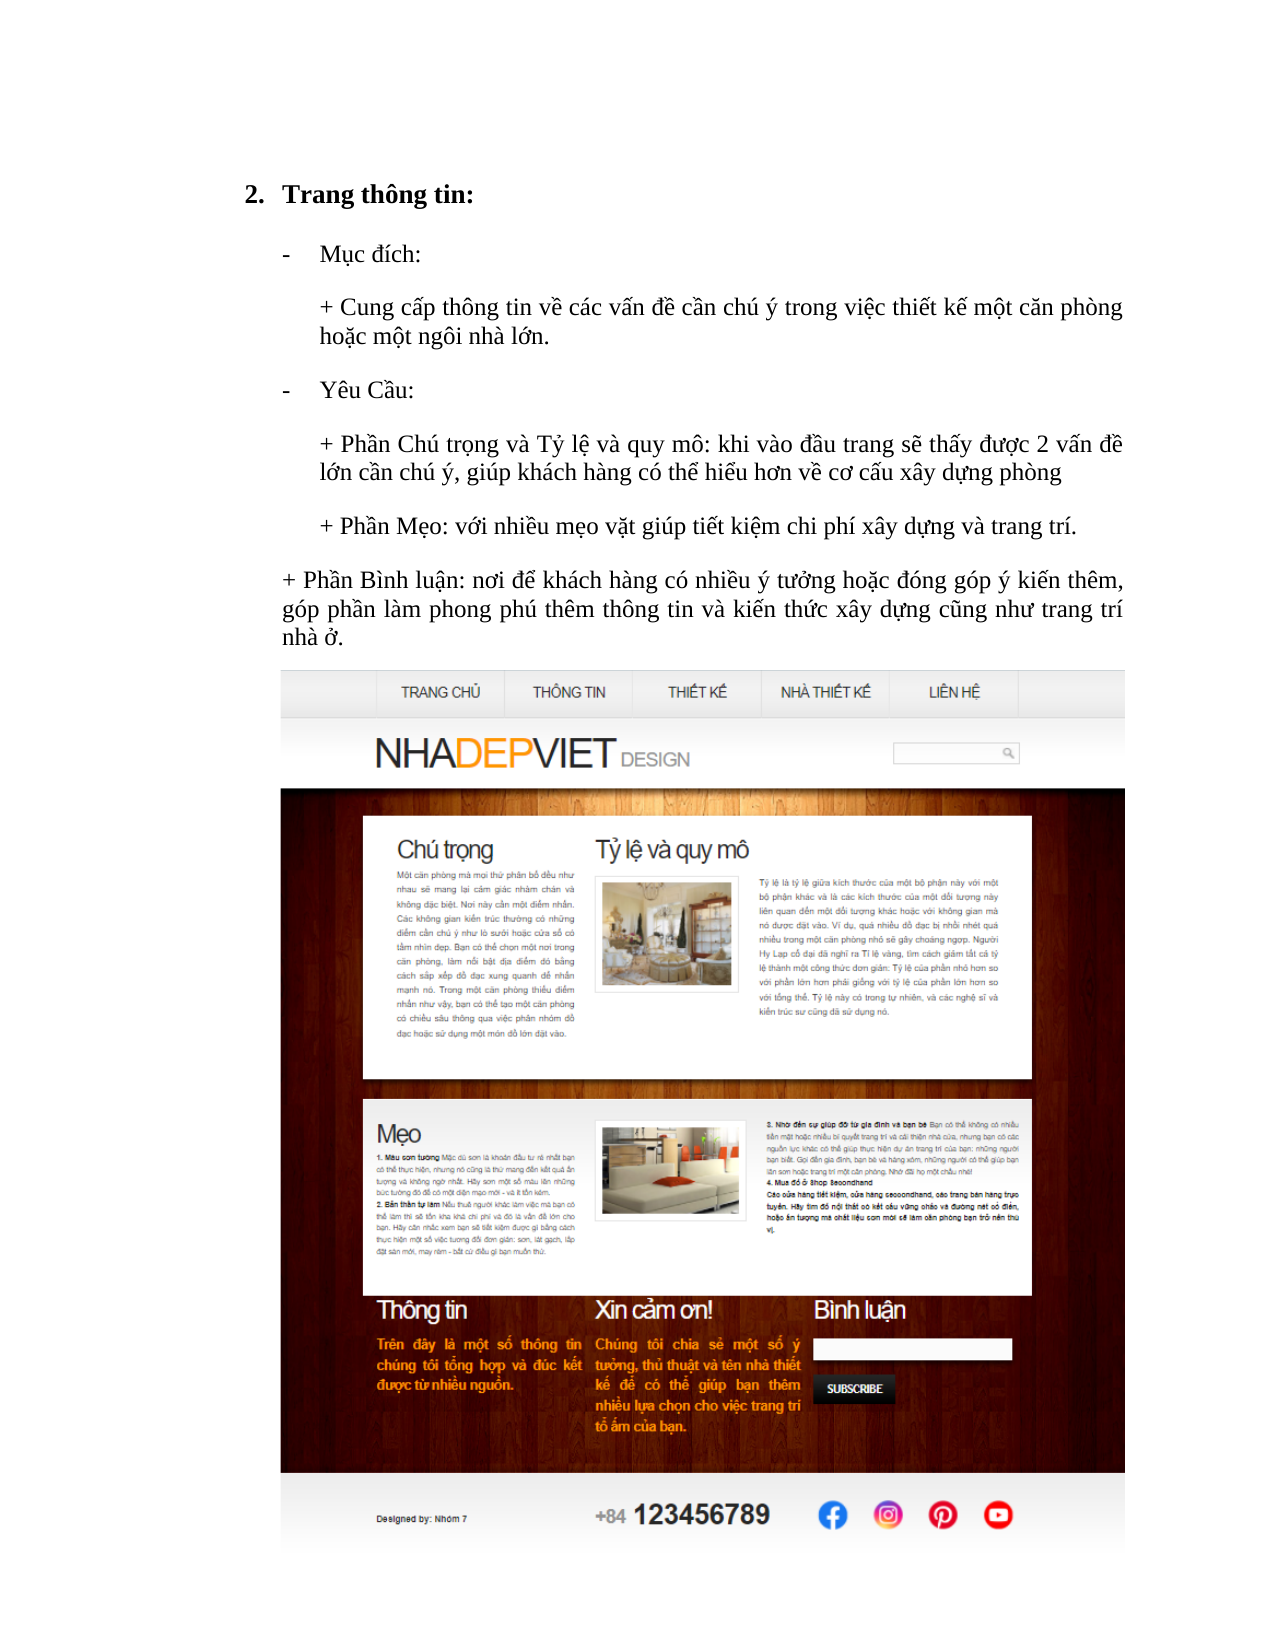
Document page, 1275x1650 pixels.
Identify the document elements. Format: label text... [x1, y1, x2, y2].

text Trang thông tin: [244, 178, 1125, 209]
list + Phần Bình luận: nơi để khách hàng có nhiều ý tưởng hoặc đóng góp ý kiến thêm, góp phần làm phong phú thêm thông tin và kiến thức xây dựng cũng như trang trí nhà ở. [282, 565, 1125, 651]
list Mục đích: [282, 239, 1125, 267]
list + Cung cấp thông tin về các vấn đề cần chú ý trong việc thiết kế một căn phòng hoặc một ngôi nhà lớn. [319, 292, 1125, 350]
list Yêu Cầu: [282, 375, 1125, 404]
list + Phần Chú trọng và Tỷ lệ và quy mô: khi vào đầu trang sẽ thấy được 2 vấn đề lớn cần chú ý, giúp khách hàng có thể hiểu hơn về cơ cấu xây dựng phòng [319, 429, 1125, 486]
list + Phần Mẹo: với nhiều mẹo vặt giúp tiết kiệm chi phí xây dựng và trang trí. [319, 511, 1125, 540]
picture [280, 670, 1125, 1559]
